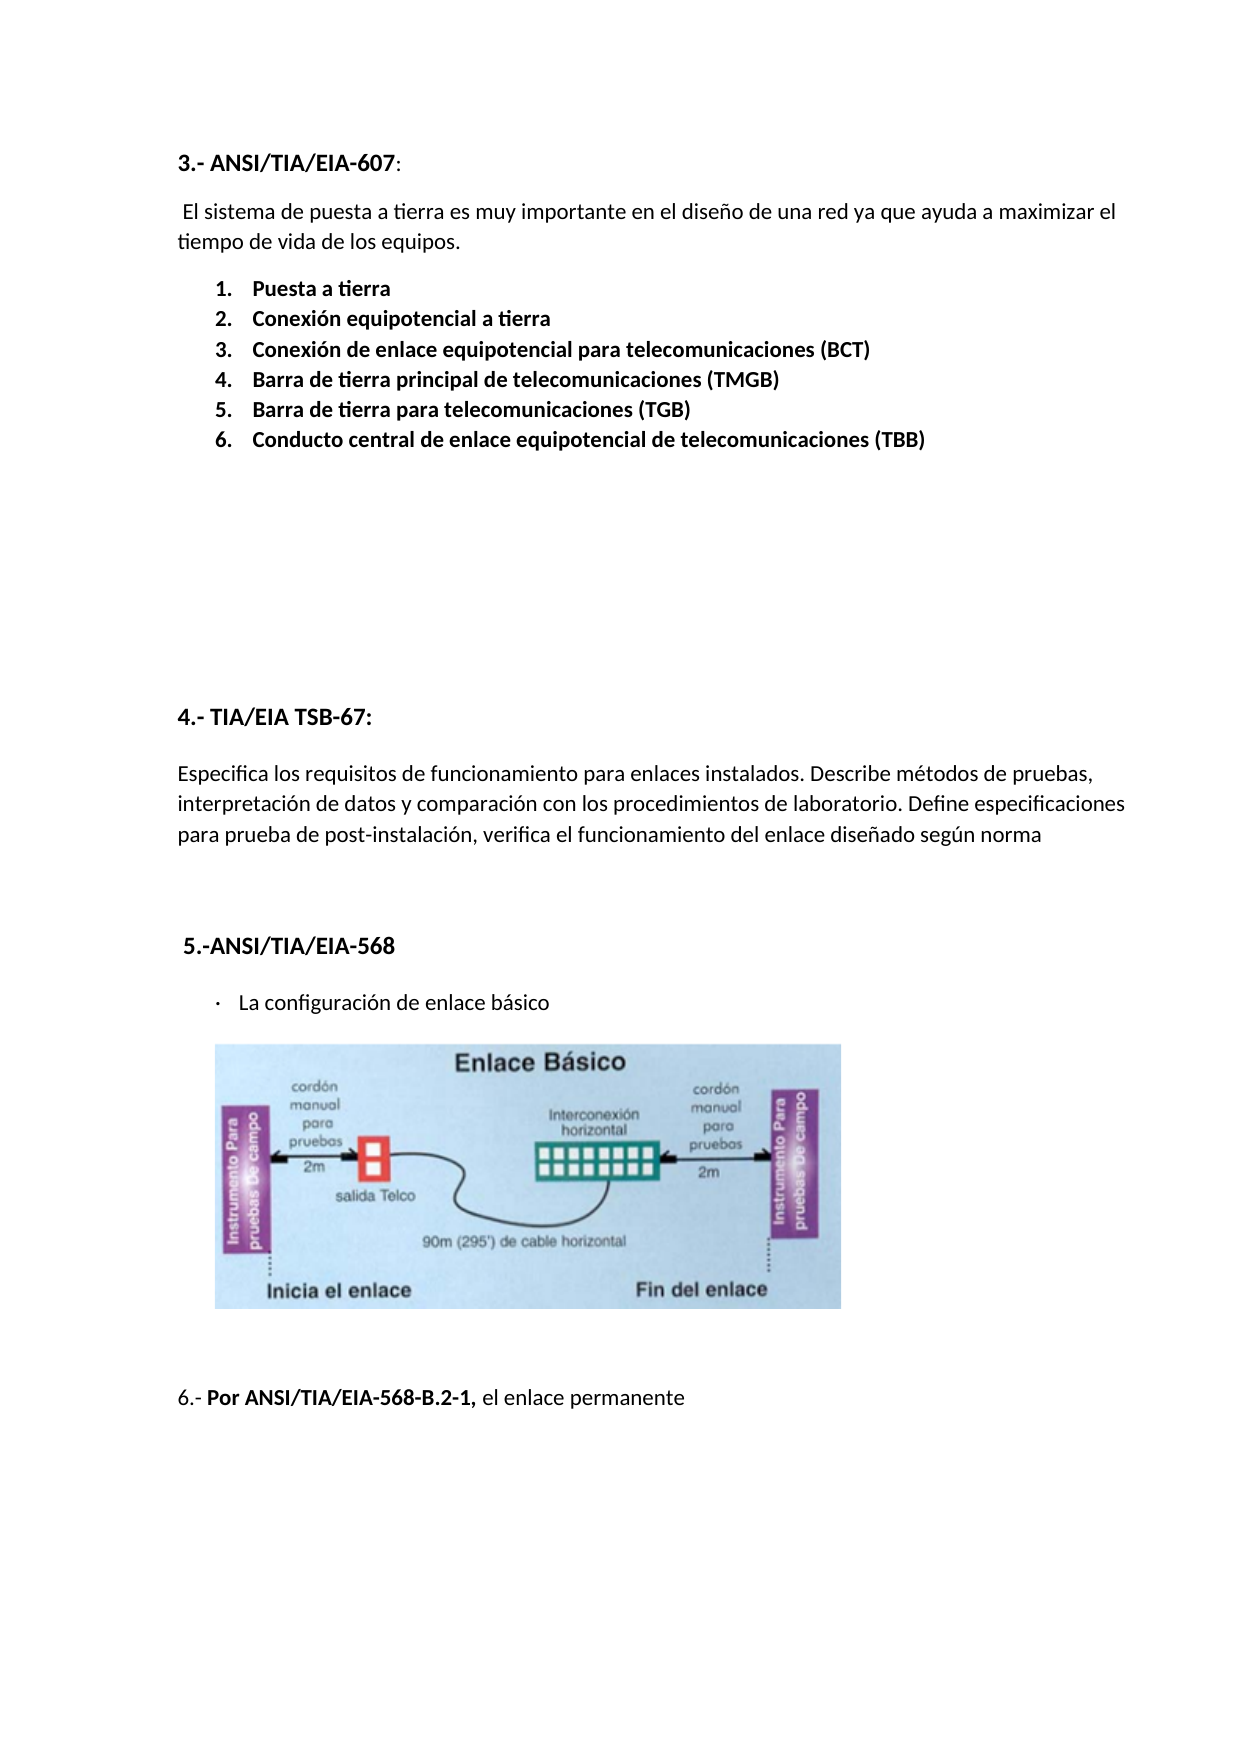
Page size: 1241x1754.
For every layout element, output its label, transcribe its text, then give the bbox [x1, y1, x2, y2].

text El sistema de puesta a tierra es muy importante en el diseño de una red ya que ayuda a maximizar el tiempo de vida de los equipos. [177, 197, 1136, 255]
text 5.-ANSI/TIA/EIA-568 [177, 930, 1136, 961]
list Conexión de enlace equipotencial para telecomunicaciones (BCT) [215, 335, 1136, 363]
text 3.- ANSI/TIA/EIA-607: [177, 148, 1136, 178]
text 6.- Por ANSI/TIA/EIA-568-B.2-1, el enlace permanente [177, 1383, 1136, 1411]
list Puesta a tierra [215, 274, 1136, 302]
list Conexión equipotencial a tierra [215, 304, 1136, 332]
list Barra de tierra para telecomunicaciones (TGB) [215, 395, 1136, 423]
text 4.- TIA/EIA TSB-67: [177, 701, 1136, 732]
list Barra de tierra principal de telecomunicaciones (TMGB) [215, 365, 1136, 393]
picture [214, 1043, 842, 1309]
text Especifica los requisitos de funcionamiento para enlaces instalados. Describe métodos de pruebas, interpretación de datos y comparación con los procedimientos de laboratorio. Define especificaciones para prueba de post-instalación, verifica el funcionamiento del enlace diseñado según norma [177, 759, 1136, 848]
text · La configuración de enlace básico [215, 988, 1136, 1016]
list Conducto central de enlace equipotencial de telecomunicaciones (TBB) [215, 425, 1136, 453]
